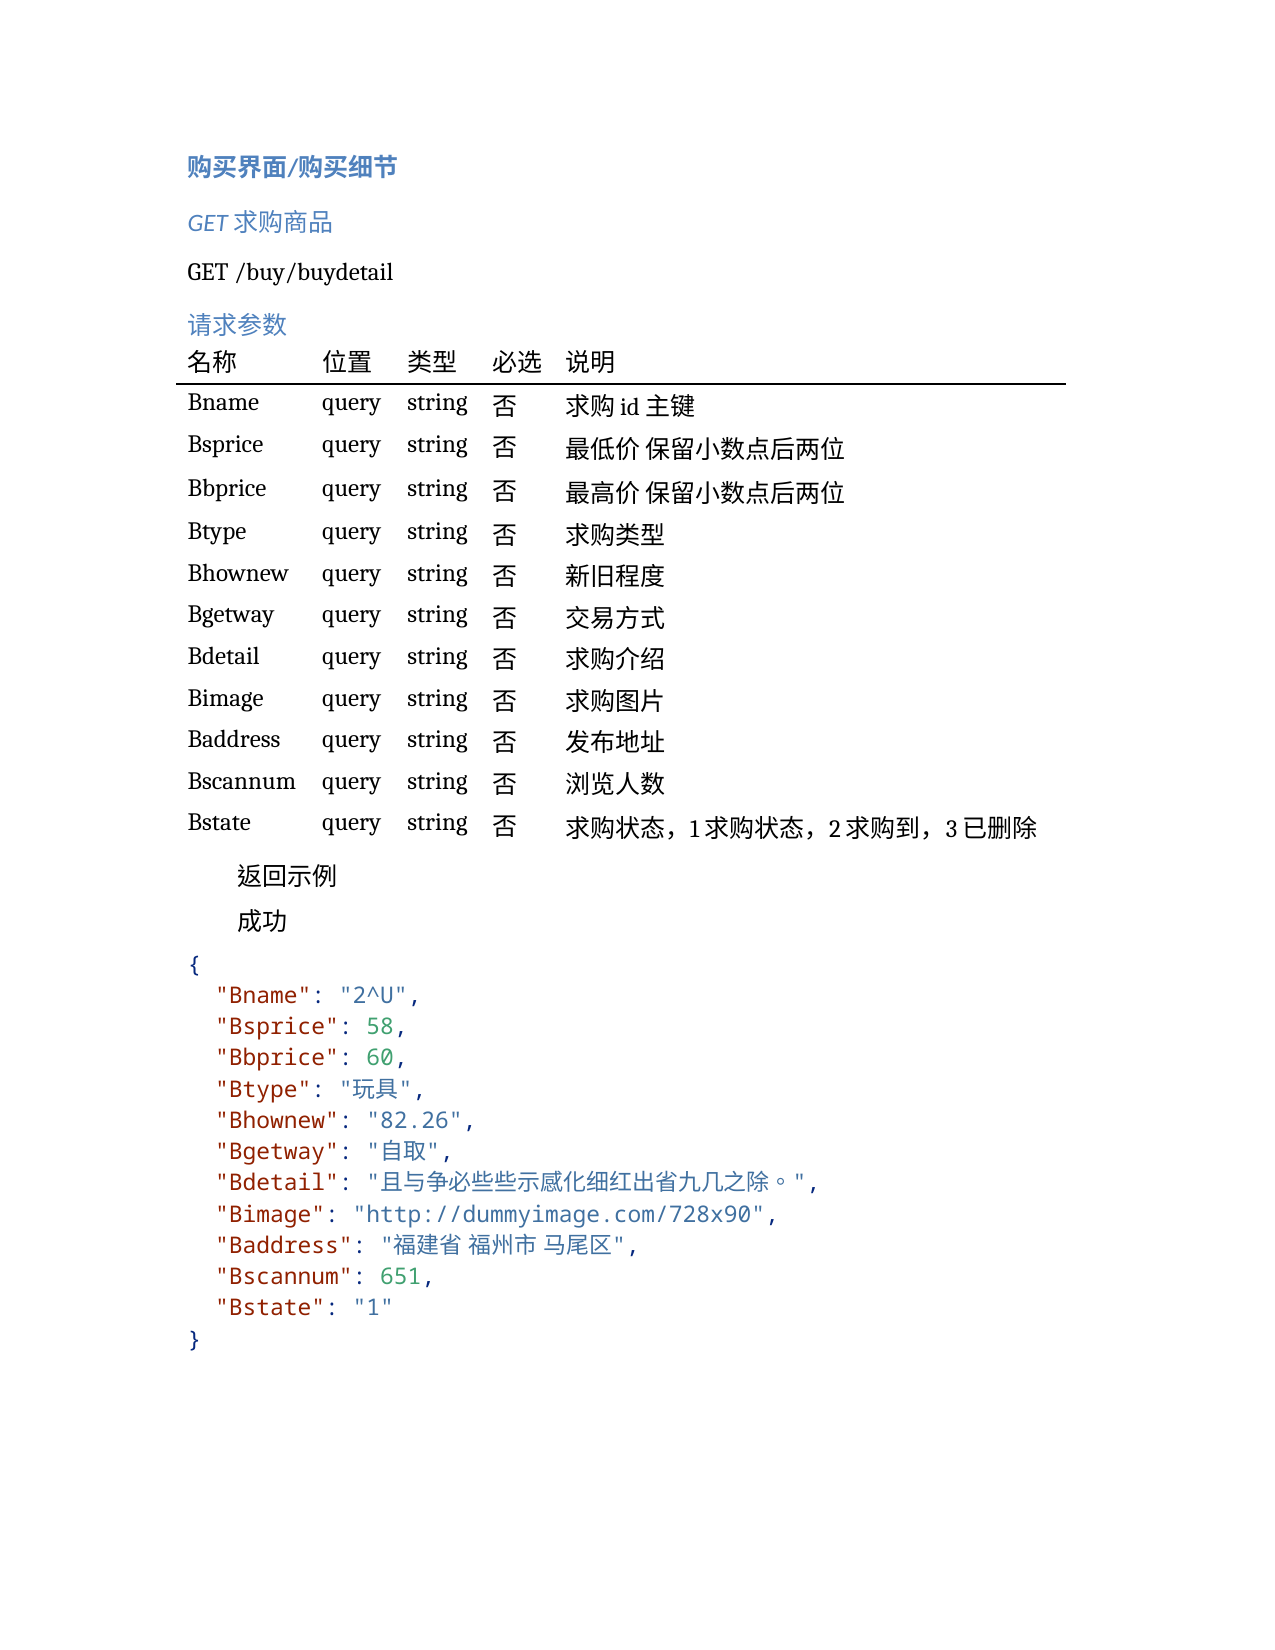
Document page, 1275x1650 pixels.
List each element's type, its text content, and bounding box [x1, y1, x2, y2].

table_header 类型 [396, 341, 481, 383]
table_cell 否 [481, 470, 553, 513]
table_cell query [311, 385, 396, 426]
table_cell query [311, 638, 396, 680]
table_cell 否 [481, 721, 553, 763]
table_cell Bsprice [176, 426, 311, 470]
table_cell 求购介绍 [554, 638, 1066, 680]
table_cell 否 [481, 763, 553, 804]
table_cell query [311, 555, 396, 597]
subtitle 购买界面/购买细节 [187, 150, 1087, 184]
table_cell Bstate [176, 805, 311, 848]
table_cell query [311, 763, 396, 804]
table_cell string [396, 385, 481, 426]
table_cell string [396, 680, 481, 721]
table_cell Btype [176, 514, 311, 555]
table_cell string [396, 638, 481, 680]
table_cell Bbprice [176, 470, 311, 513]
subtitle GET 求购商品 [187, 205, 1087, 239]
table_cell 否 [481, 385, 553, 426]
table_header 位置 [311, 341, 396, 383]
table_cell 求购类型 [554, 514, 1066, 555]
table_header 名称 [176, 341, 311, 383]
table_cell Bgetway [176, 597, 311, 638]
table_cell string [396, 514, 481, 555]
table_cell 求购id 主键 [554, 385, 1066, 426]
table_cell 最高价 保留小数点后两位 [554, 470, 1066, 513]
text GET /buy/buydetail [187, 258, 1087, 286]
table_cell 交易方式 [554, 597, 1066, 638]
table_cell query [311, 514, 396, 555]
table_cell query [311, 597, 396, 638]
table_cell string [396, 555, 481, 597]
table_cell string [396, 426, 481, 470]
table_cell 否 [481, 514, 553, 555]
text { "Bname": "2^U", "Bsprice": 58, "Bbprice": 60, "Btype": "玩具", "Bhownew": "82.26", "Bgetway": "自取", "Bdetail": "且与争必些些示感化细红出省九几之除。", "Bimage": "http://dummyimage.com/728x90", "Baddress": "福建省 福州市 马尾区", "Bscannum": 651, "Bstate": "1" } [187, 948, 1087, 1354]
table_cell 求购图片 [554, 680, 1066, 721]
table_cell query [311, 426, 396, 470]
table_cell string [396, 763, 481, 804]
table_cell query [311, 721, 396, 763]
table_header 说明 [554, 341, 1066, 383]
table_cell Bhownew [176, 555, 311, 597]
text 返回示例 [237, 859, 1037, 893]
table_cell query [311, 680, 396, 721]
table_cell 求购状态，1求购状态，2求购到，3已删除 [554, 805, 1066, 848]
table_cell string [396, 597, 481, 638]
table_cell 否 [481, 805, 553, 848]
table_cell query [311, 470, 396, 513]
table_cell string [396, 470, 481, 513]
table_cell 否 [481, 638, 553, 680]
table_cell Baddress [176, 721, 311, 763]
table_cell 否 [481, 680, 553, 721]
text 成功 [237, 903, 1037, 937]
table_cell 浏览人数 [554, 763, 1066, 804]
table_cell 否 [481, 597, 553, 638]
table_cell string [396, 805, 481, 848]
table_cell 否 [481, 555, 553, 597]
table_cell 否 [481, 426, 553, 470]
table_cell Bscannum [176, 763, 311, 804]
table_header 必选 [481, 341, 553, 383]
table_cell 新旧程度 [554, 555, 1066, 597]
table_cell 最低价 保留小数点后两位 [554, 426, 1066, 470]
table_cell query [311, 805, 396, 848]
table_cell Bname [176, 385, 311, 426]
table_cell Bimage [176, 680, 311, 721]
subtitle 请求参数 [187, 307, 1087, 341]
table_cell 发布地址 [554, 721, 1066, 763]
table_cell string [396, 721, 481, 763]
table_cell Bdetail [176, 638, 311, 680]
